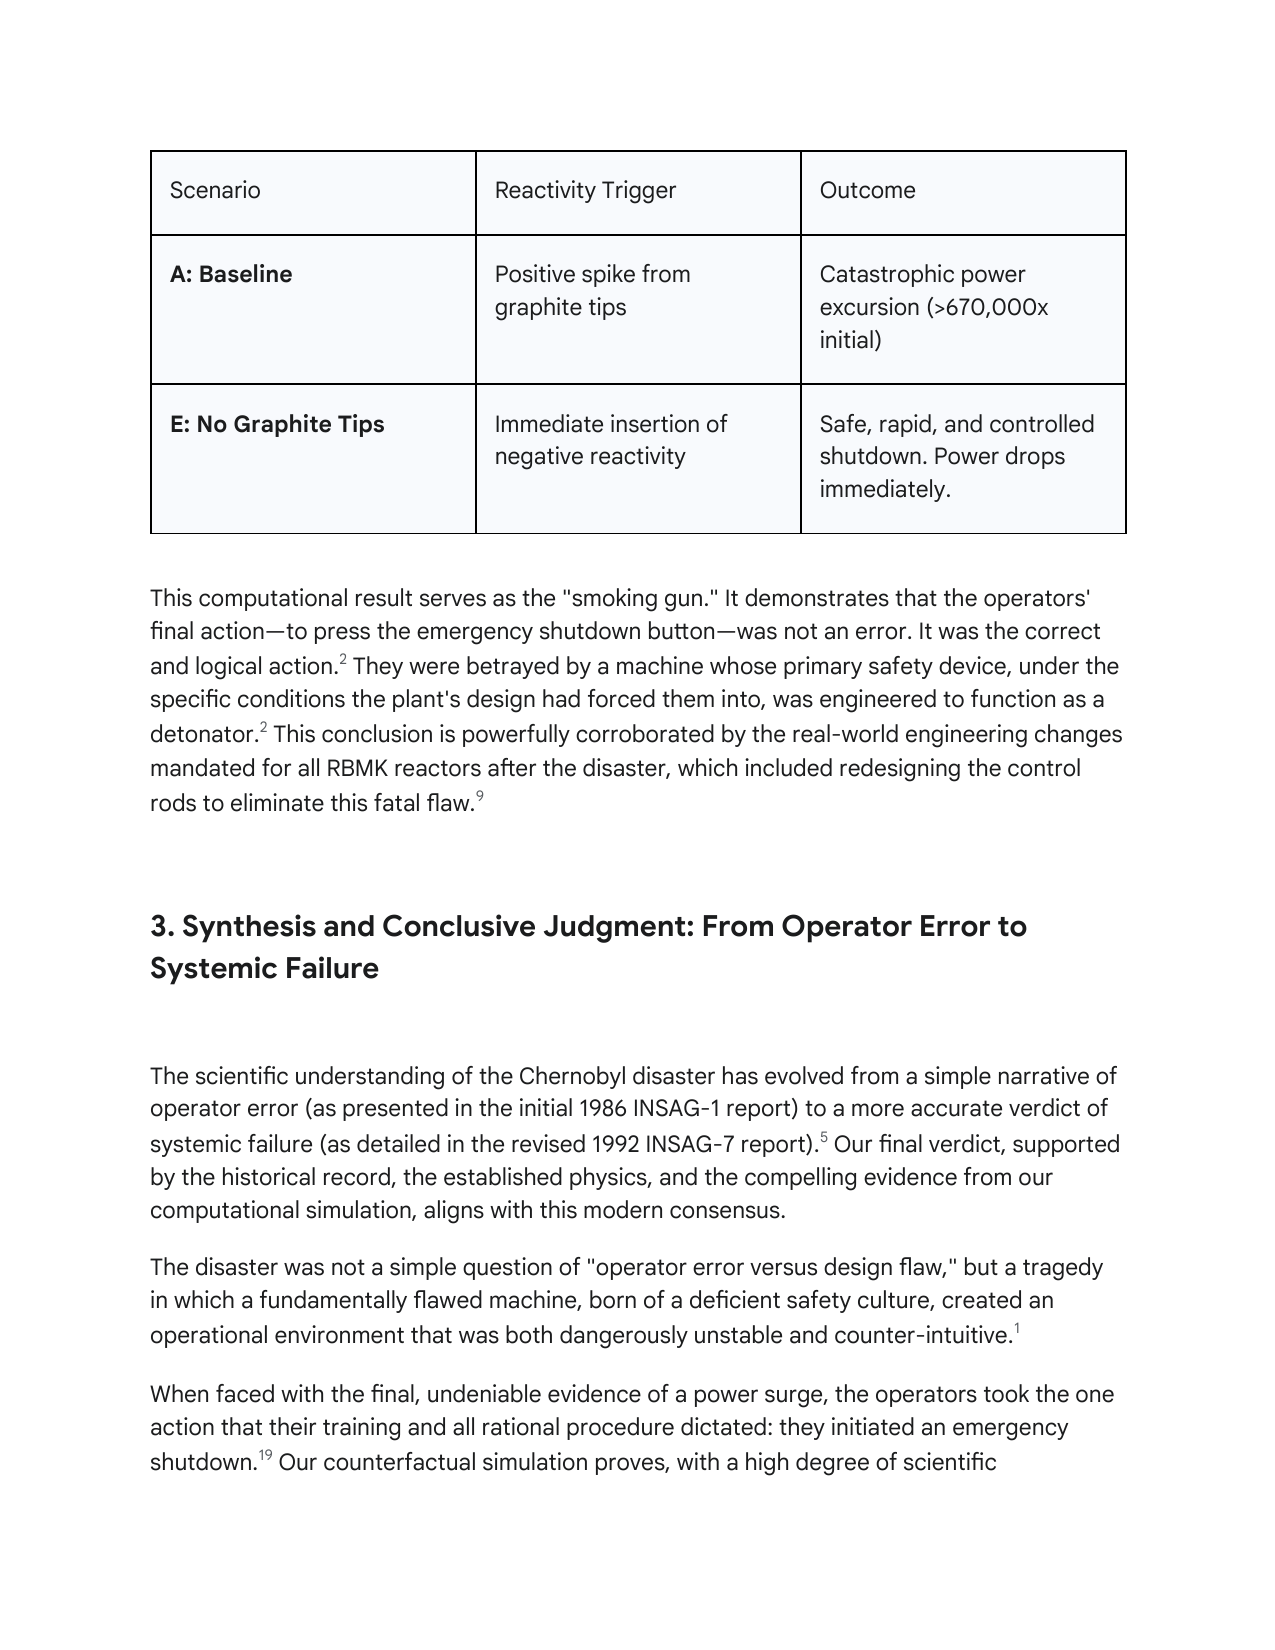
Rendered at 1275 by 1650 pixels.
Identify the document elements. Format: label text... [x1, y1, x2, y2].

subtitle 3. Synthesis and Conclusive Judgment: From Operator Error to Systemic Failure [150, 908, 1125, 987]
text This computational result serves as the "smoking gun." It demonstrates that the operators' final action—to press the emergency shutdown button—was not an error. It was the correct and logical action.2 They were betrayed by a machine whose primary safety device, under the specific conditions the plant's design had forced them into, was engineered to function as a detonator.2 This conclusion is powerfully corroborated by the real-world engineering changes mandated for all RBMK reactors after the disaster, which included redesigning the control rods to eliminate this fatal flaw.9 [150, 584, 1125, 818]
text The scientific understanding of the Chernobyl disaster has evolved from a simple narrative of operator error (as presented in the initial 1986 INSAG-1 report) to a more accurate verdict of systemic failure (as detailed in the revised 1992 INSAG-7 report).5 Our final verdict, supported by the historical record, the established physics, and the compelling evidence from our computational simulation, aligns with this modern consensus. [150, 1062, 1125, 1224]
table_header Scenario [152, 152, 475, 234]
table_header Outcome [802, 152, 1125, 234]
table_cell Positive spike from graphite tips [477, 236, 800, 383]
table_header Reactivity Trigger [477, 152, 800, 234]
text The disaster was not a simple question of "operator error versus design flaw," but a tragedy in which a fundamentally flawed machine, born of a deficient safety culture, created an operational environment that was both dangerously unstable and counter-intuitive.1 [150, 1253, 1125, 1351]
table_cell E: No Graphite Tips [152, 385, 475, 533]
table_cell Catastrophic power excursion (>670,000x initial) [802, 236, 1125, 383]
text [150, 1380, 1125, 1477]
table_cell A: Baseline [152, 236, 475, 383]
table_cell Safe, rapid, and controlled shutdown. Power drops immediately. [802, 385, 1125, 533]
table_cell Immediate insertion of negative reactivity [477, 385, 800, 533]
